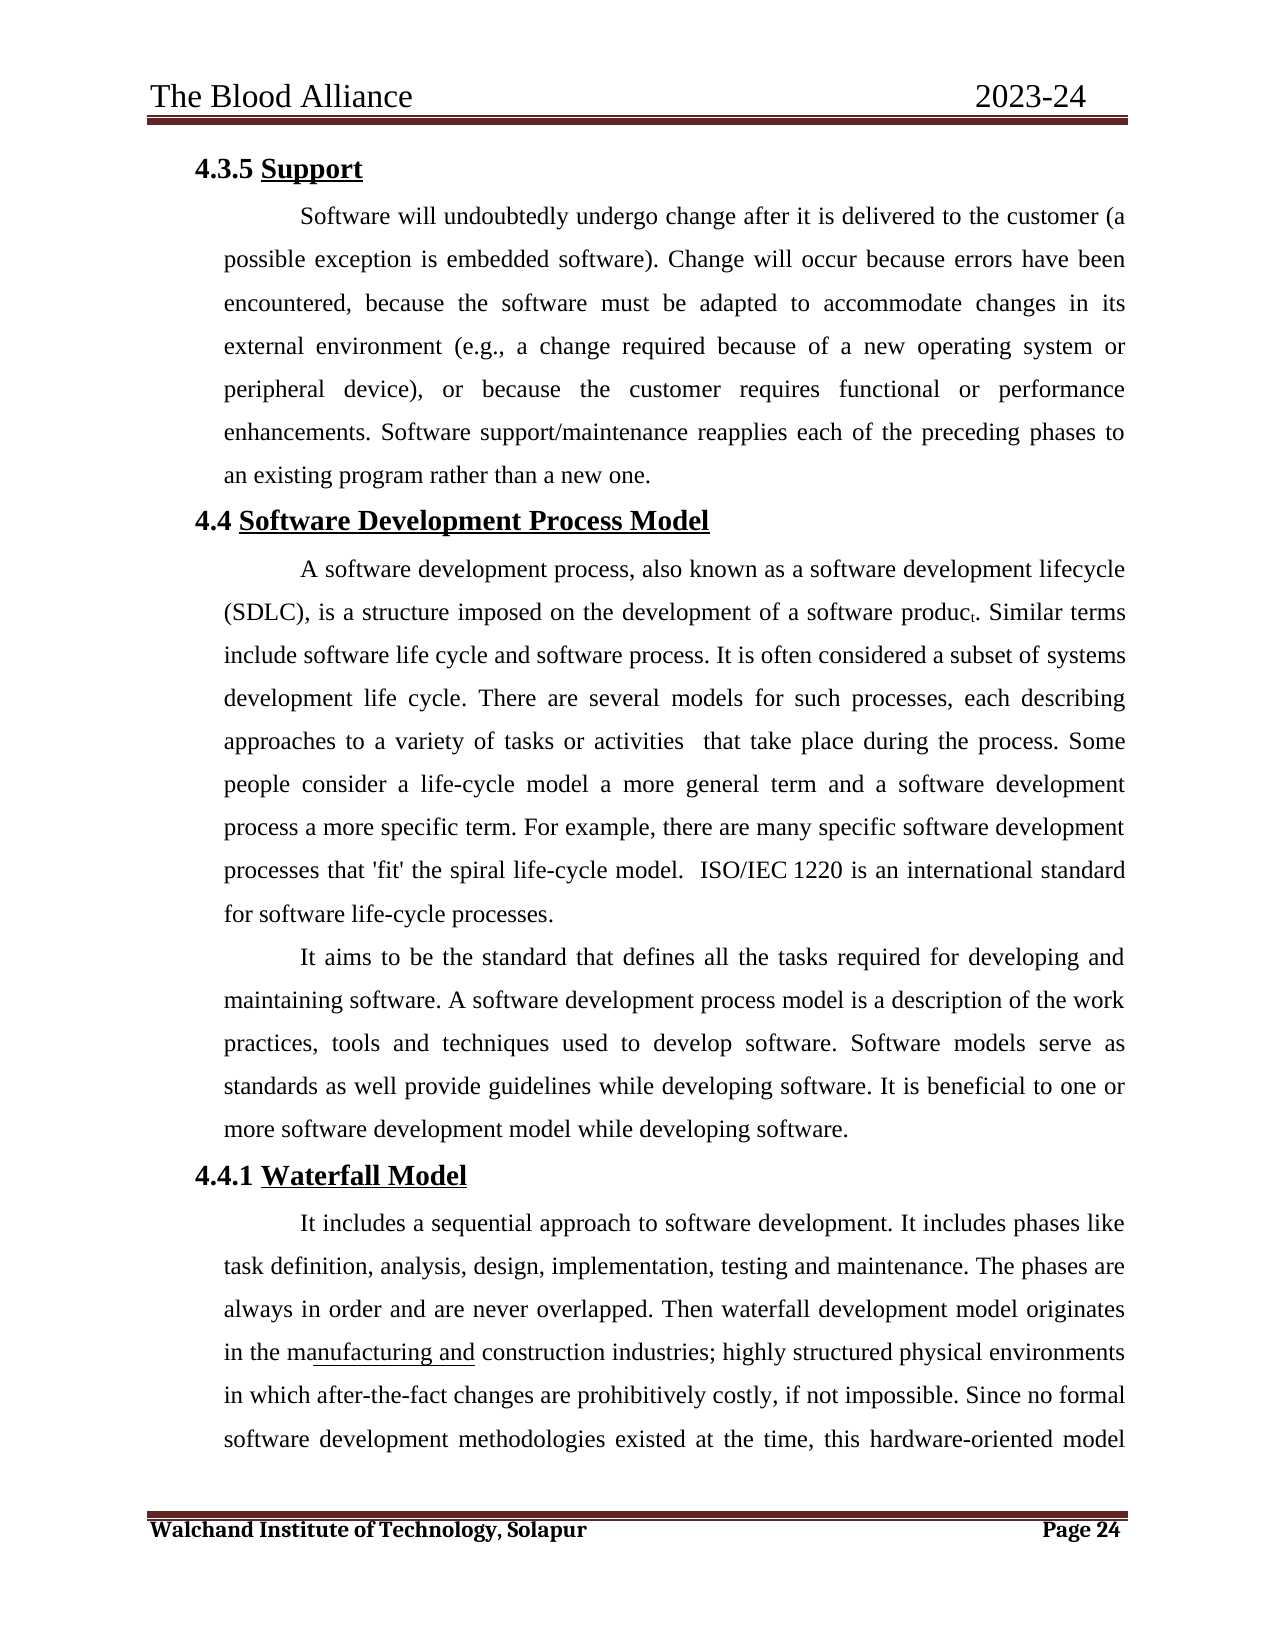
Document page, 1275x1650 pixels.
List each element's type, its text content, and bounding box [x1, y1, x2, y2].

subtitle 4.3.5 Support [195, 151, 1141, 185]
subtitle 4.4.1 Waterfall Model [195, 1158, 1141, 1191]
text Software will undoubtedly undergo change after it is delivered to the customer (a possible exception is embedded software). Change will occur because errors have been encountered, because the software must be adapted to accommodate changes in its external environment (e.g., a change required because of a new operating system or peripheral device), or because the customer requires functional or performance enhancements. Software support/maintenance reapplies each of the preceding phases to an existing program rather than a new one. [194, 201, 1126, 489]
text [194, 1208, 1126, 1452]
text It aims to be the standard that defines all the tasks required for developing and maintaining software. A software development process model is a description of the work practices, tools and techniques used to develop software. Software models serve as standards as well provide guidelines while developing software. It is beneficial to one or more software development model while developing software. [194, 942, 1126, 1143]
text A software development process, also known as a software development lifecycle (SDLC), is a structure imposed on the development of a software product. Similar terms include software life cycle and software process. It is often considered a subset of systems development life cycle. There are several models for such processes, each describing approaches to a variety of tasks or activities that take place during the process. Some people consider a life-cycle model a more general term and a software development process a more specific term. For example, there are many specific software development processes that 'fit' the spiral life-cycle model. ISO/IEC 1220 is an international standard for software life-cycle processes. [194, 554, 1126, 928]
subtitle 4.4 Software Development Process Model [195, 503, 1141, 537]
